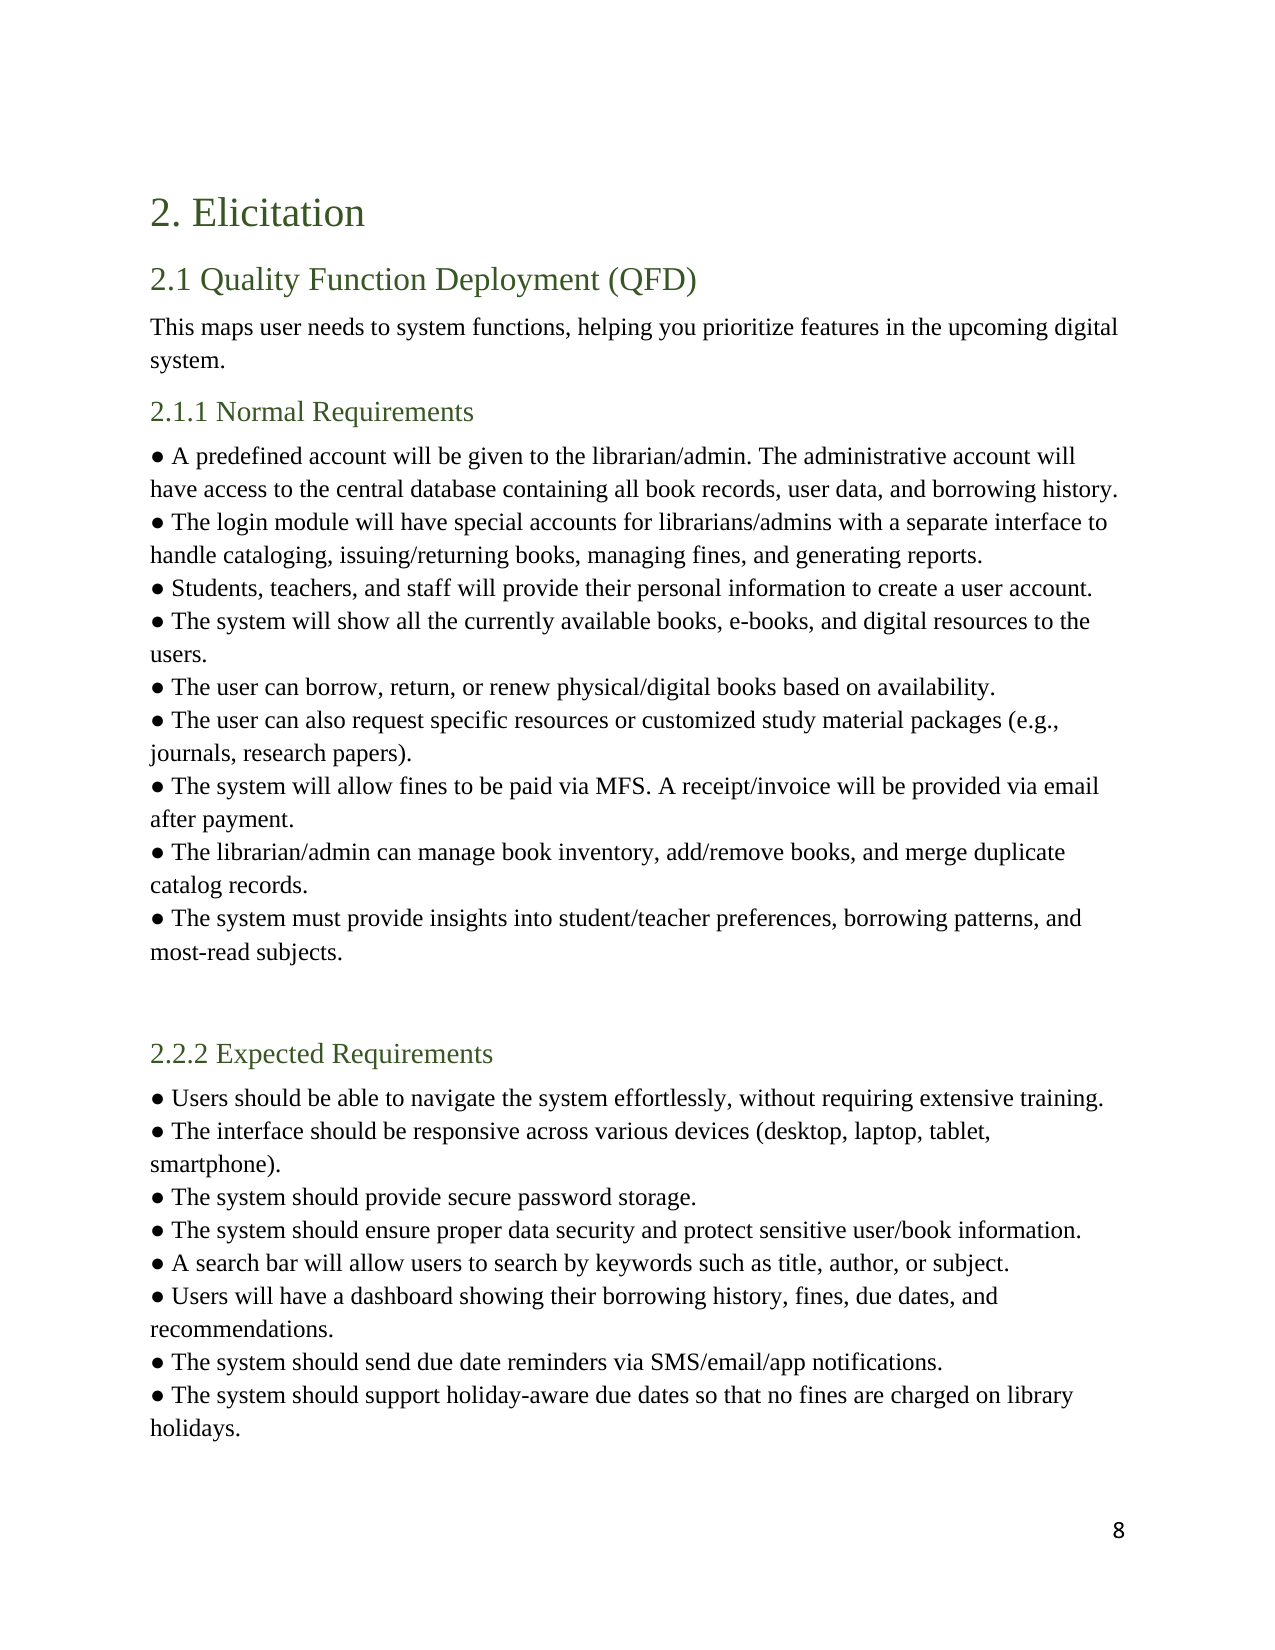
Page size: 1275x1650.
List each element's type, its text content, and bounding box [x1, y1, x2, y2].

text ● A predefined account will be given to the librarian/admin. The administrative account will have access to the central database containing all book records, user data, and borrowing history. ● The login module will have special accounts for librarians/admins with a separate interface to handle cataloging, issuing/returning books, managing fines, and generating reports. ● Students, teachers, and staff will provide their personal information to create a user account. ● The system will show all the currently available books, e-books, and digital resources to the users. ● The user can borrow, return, or renew physical/digital books based on availability. ● The user can also request specific resources or customized study material packages (e.g., journals, research papers). ● The system will allow fines to be paid via MFS. A receipt/invoice will be provided via email after payment. ● The librarian/admin can manage book inventory, add/remove books, and merge duplicate catalog records. ● The system must provide insights into student/teacher preferences, borrowing patterns, and most-read subjects. [150, 441, 1125, 965]
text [150, 1083, 1125, 1442]
subtitle 2. Elicitation [150, 187, 1125, 235]
text This maps user needs to system functions, helping you prioritize features in the upcoming digital system. [150, 312, 1125, 373]
subtitle 2.1 Quality Function Deployment (QFD) [150, 259, 1125, 298]
subtitle 2.1.1 Normal Requirements [150, 394, 1125, 428]
subtitle 2.2.2 Expected Requirements [150, 1036, 1125, 1069]
